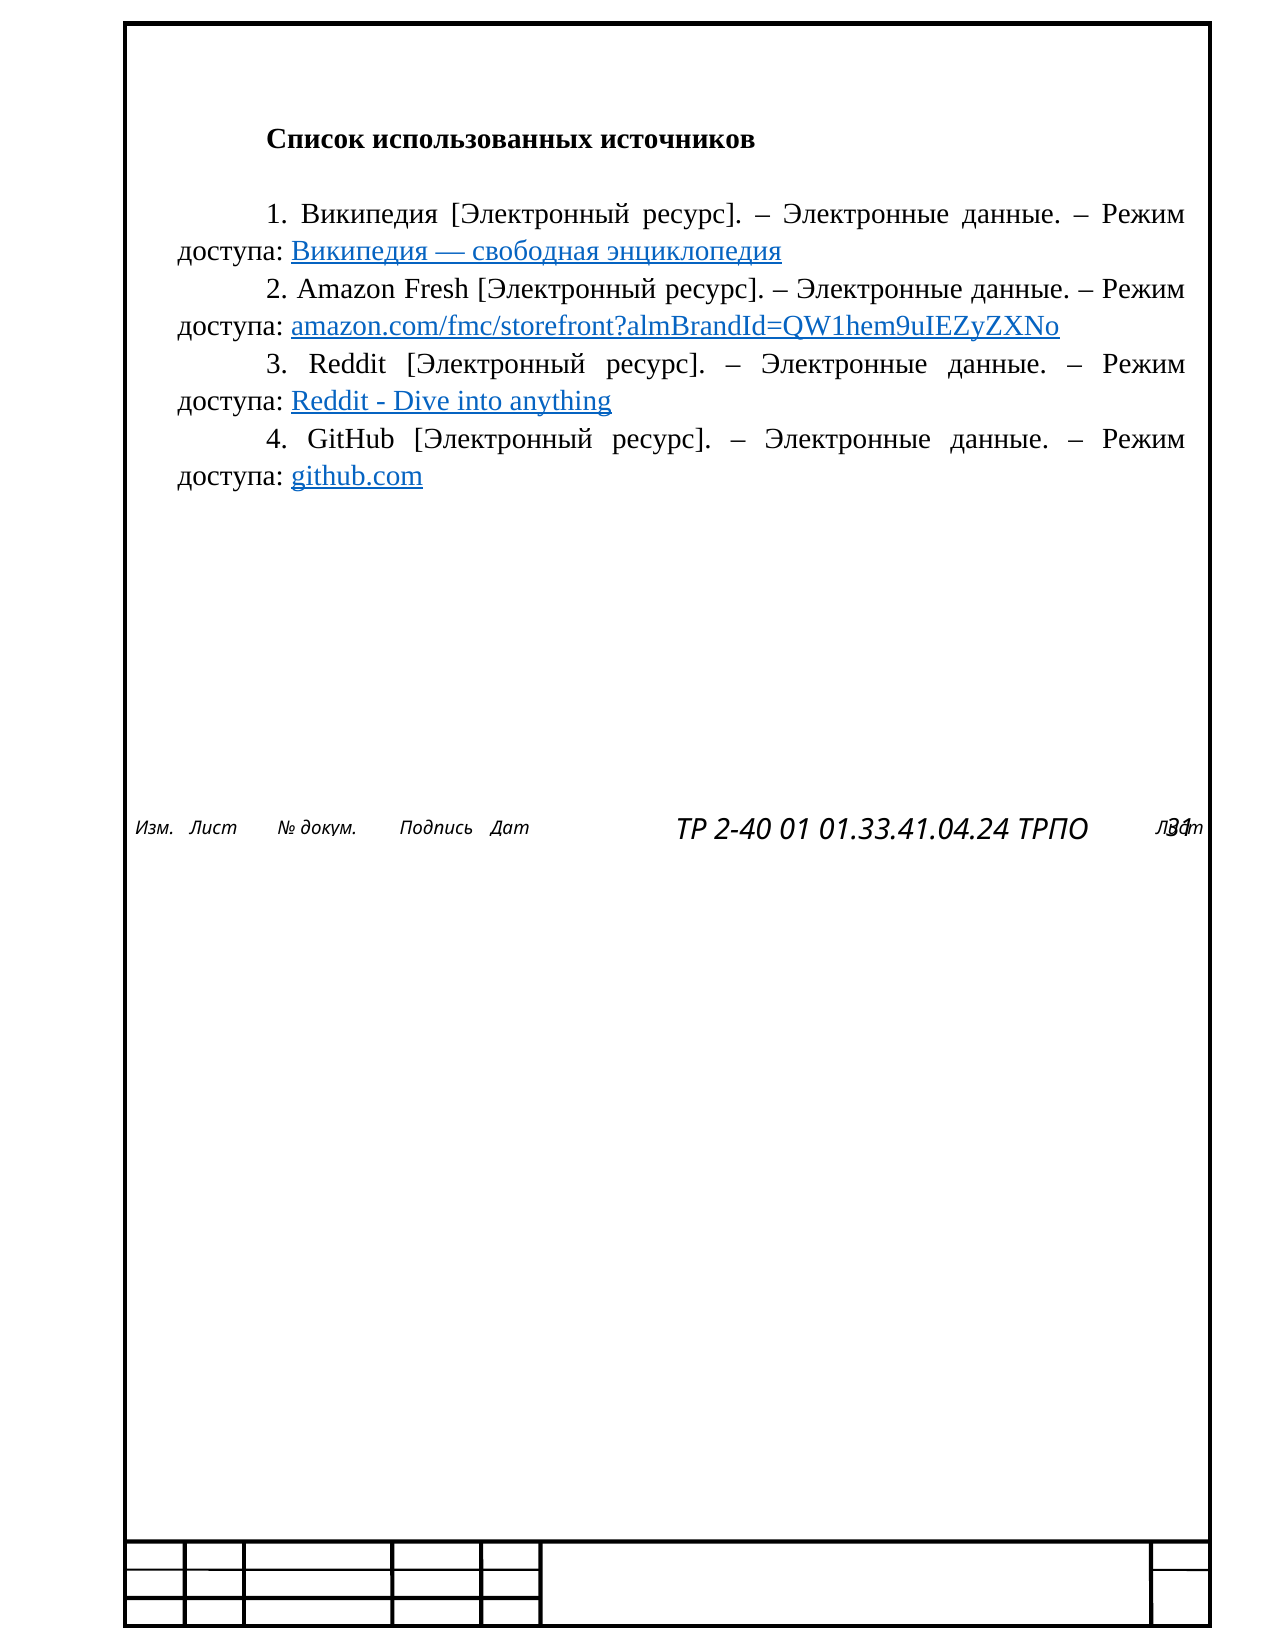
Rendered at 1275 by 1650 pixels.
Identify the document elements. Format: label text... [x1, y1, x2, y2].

text 3. Reddit [Электронный ресурс]. – Электронные данные. – Режим доступа: Reddit - Dive into anything [177, 343, 1186, 418]
text Список использованных источников [177, 118, 1186, 156]
text 4. GitHub [Электронный ресурс]. – Электронные данные. – Режим доступа: github.com [177, 418, 1186, 493]
text 1. Википедия [Электронный ресурс]. – Электронные данные. – Режим доступа: Википедия — свободная энциклопедия [177, 193, 1186, 268]
text 2. Amazon Fresh [Электронный ресурс]. – Электронные данные. – Режим доступа: amazon.com/fmc/storefront?almBrandId=QW1hem9uIEZyZXNo [177, 268, 1186, 343]
